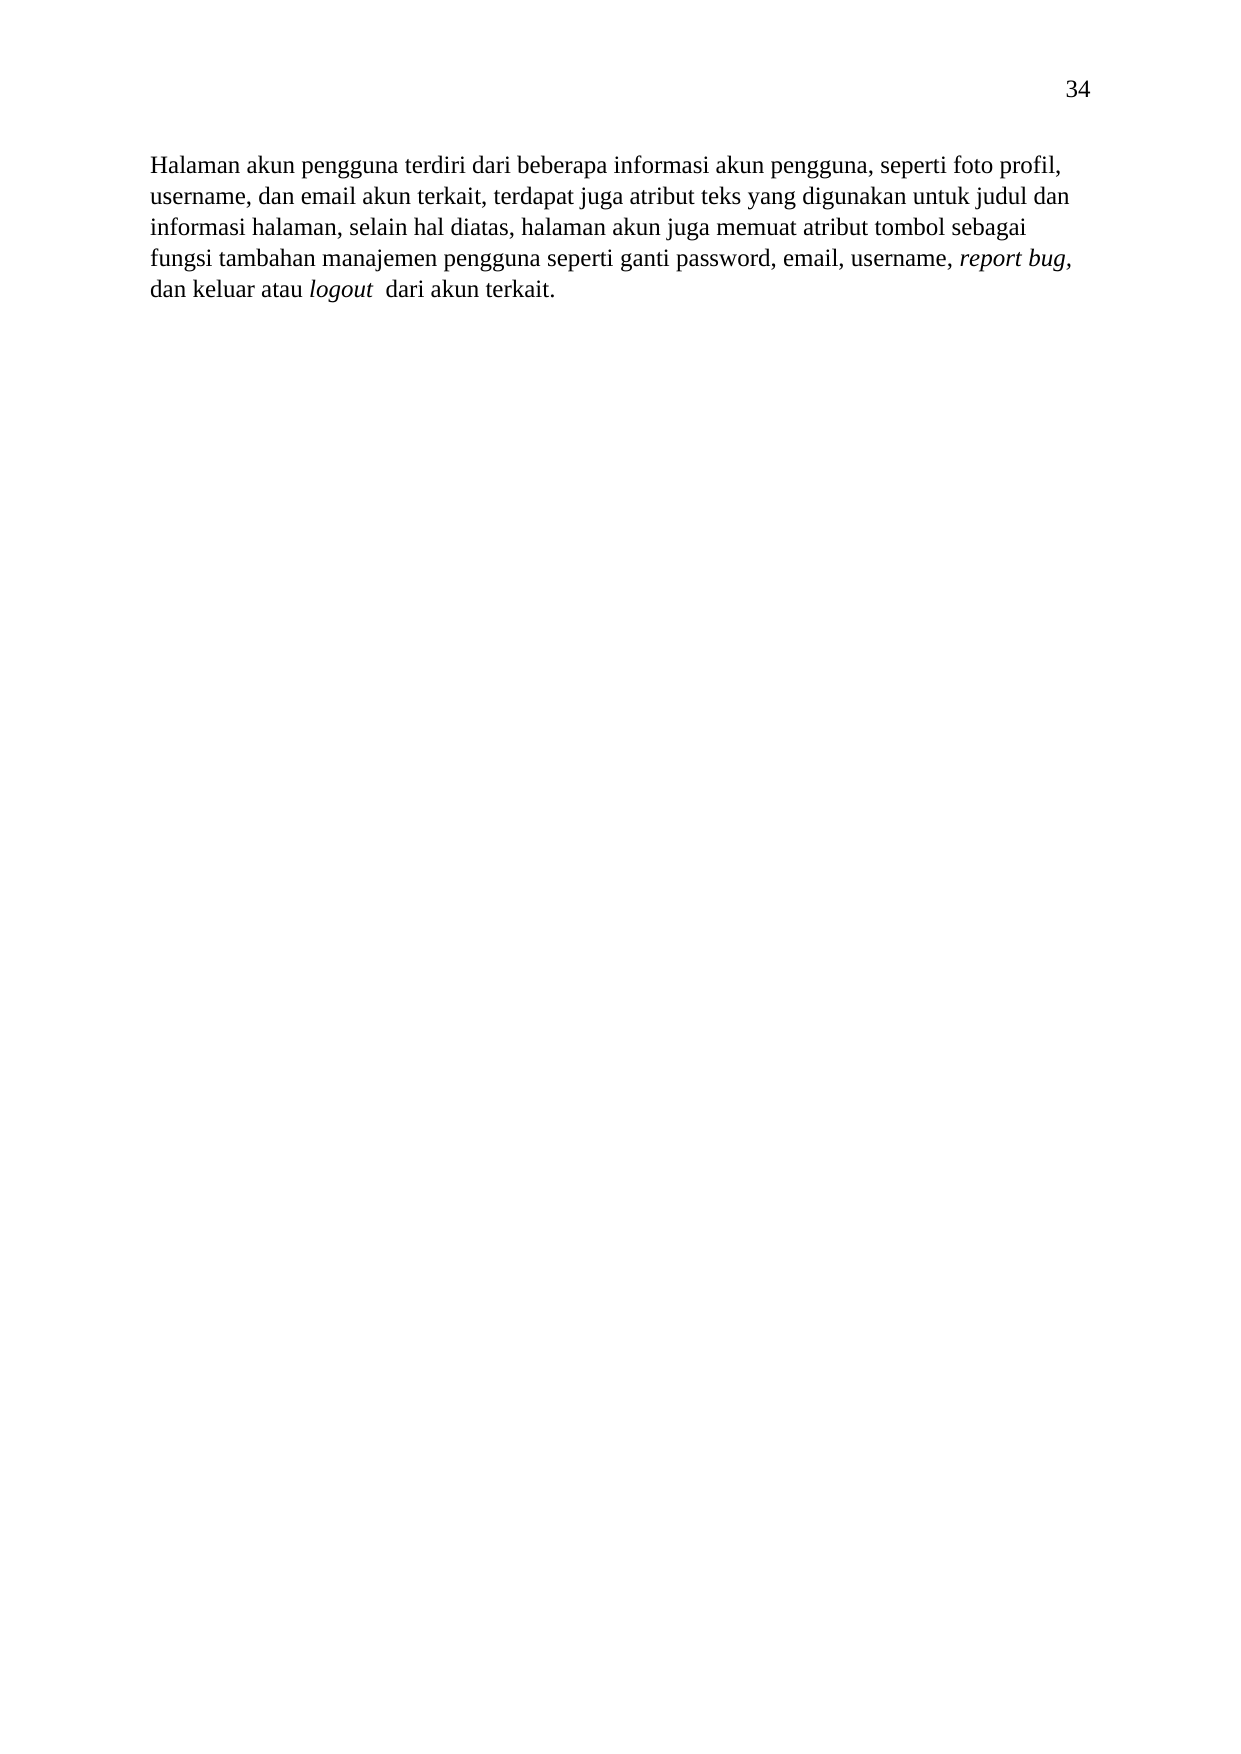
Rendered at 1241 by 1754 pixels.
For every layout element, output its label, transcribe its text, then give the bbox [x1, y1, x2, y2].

text Halaman akun pengguna terdiri dari beberapa informasi akun pengguna, seperti foto profil, username, dan email akun terkait, terdapat juga atribut teks yang digunakan untuk judul dan informasi halaman, selain hal diatas, halaman akun juga memuat atribut tombol sebagai fungsi tambahan manajemen pengguna seperti ganti password, email, username, report bug, dan keluar atau logout dari akun terkait. [150, 150, 1090, 303]
